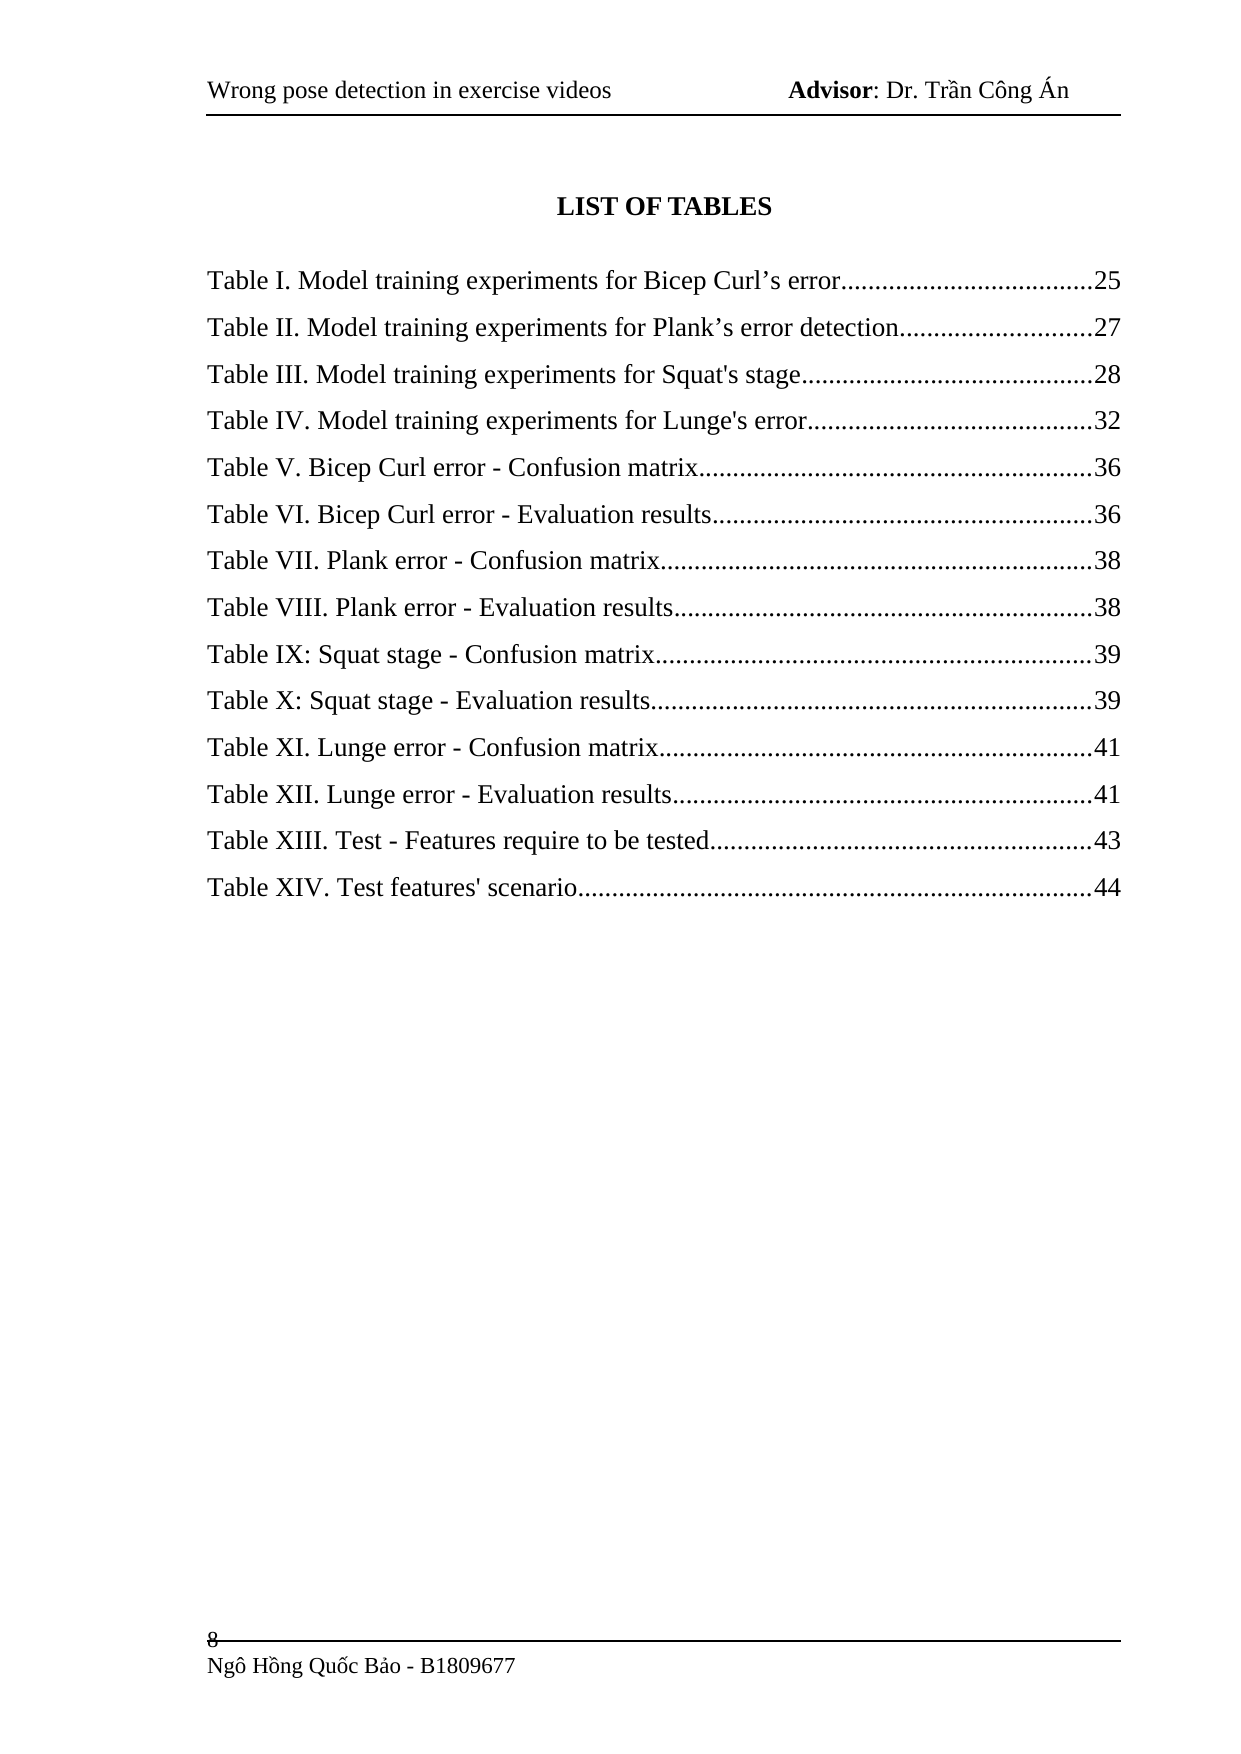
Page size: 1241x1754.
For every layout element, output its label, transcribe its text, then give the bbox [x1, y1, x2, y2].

text Table V. Bicep Curl error - Confusion matrix 36 [207, 451, 1122, 482]
text Table X: Squat stage - Evaluation results 39 [207, 684, 1122, 716]
text Table VI. Bicep Curl error - Evaluation results 36 [207, 498, 1122, 529]
text LIST OF TABLES [207, 190, 1122, 221]
text Table VIII. Plank error - Evaluation results 38 [207, 591, 1122, 622]
text Table XIII. Test - Features require to be tested. 43 [207, 824, 1122, 856]
text Table XII. Lunge error - Evaluation results 41 [207, 778, 1122, 809]
text Table VII. Plank error - Confusion matrix 38 [207, 544, 1122, 576]
text Table III. Model training experiments for Squat's stage 28 [207, 358, 1122, 389]
text Table XIV. Test features' scenario 44 [207, 871, 1122, 902]
text Table I. Model training experiments for Bicep Curl’s error 25 [207, 264, 1122, 296]
text Table IV. Model training experiments for Lunge's error 32 [207, 404, 1122, 436]
text Table XI. Lunge error - Confusion matrix 41 [207, 731, 1122, 762]
text Table II. Model training experiments for Plank’s error detection 27 [207, 311, 1122, 342]
text Table IX: Squat stage - Confusion matrix 39 [207, 638, 1122, 669]
